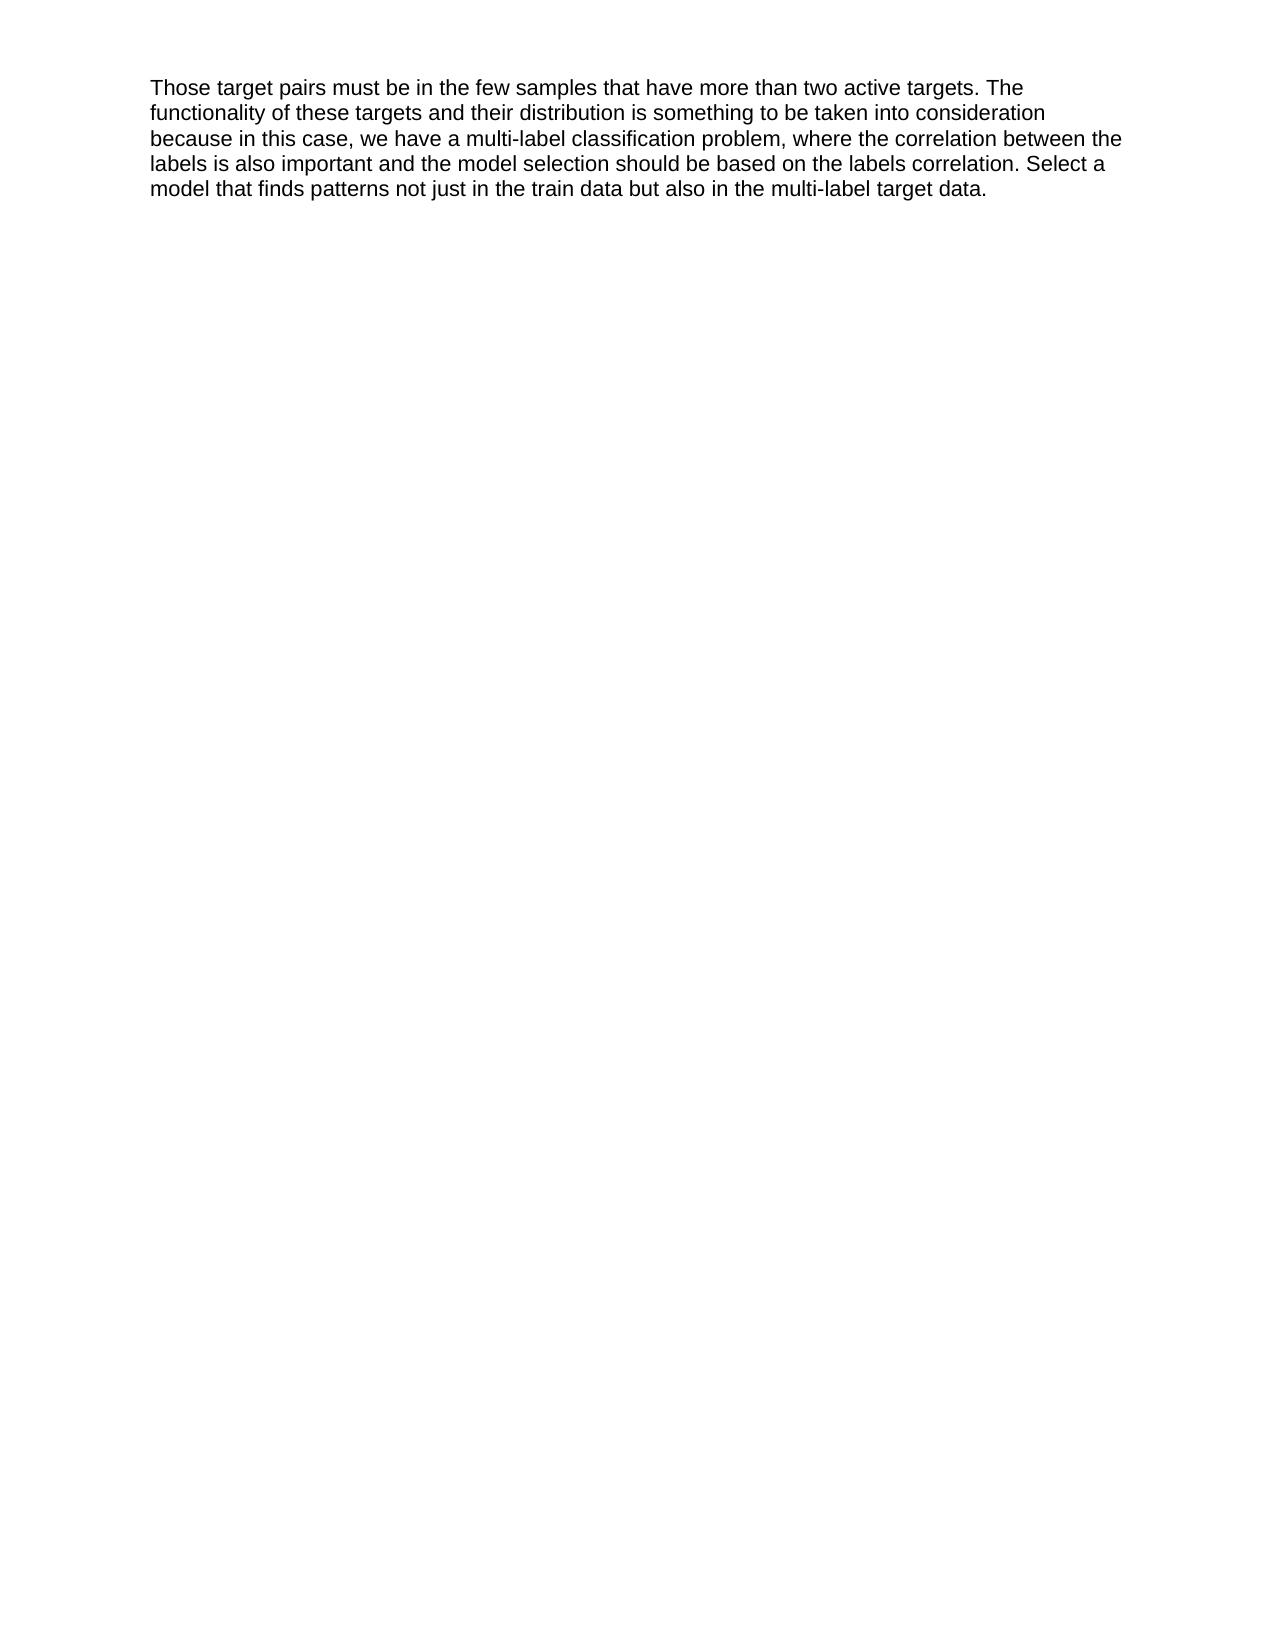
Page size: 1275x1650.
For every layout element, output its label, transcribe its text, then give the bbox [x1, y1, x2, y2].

text Those target pairs must be in the few samples that have more than two active targets. The functionality of these targets and their distribution is something to be taken into consideration because in this case, we have a multi-label classification problem, where the correlation between the labels is also important and the model selection should be based on the labels correlation. Select a model that finds patterns not just in the train data but also in the multi-label target data. [150, 75, 1125, 201]
